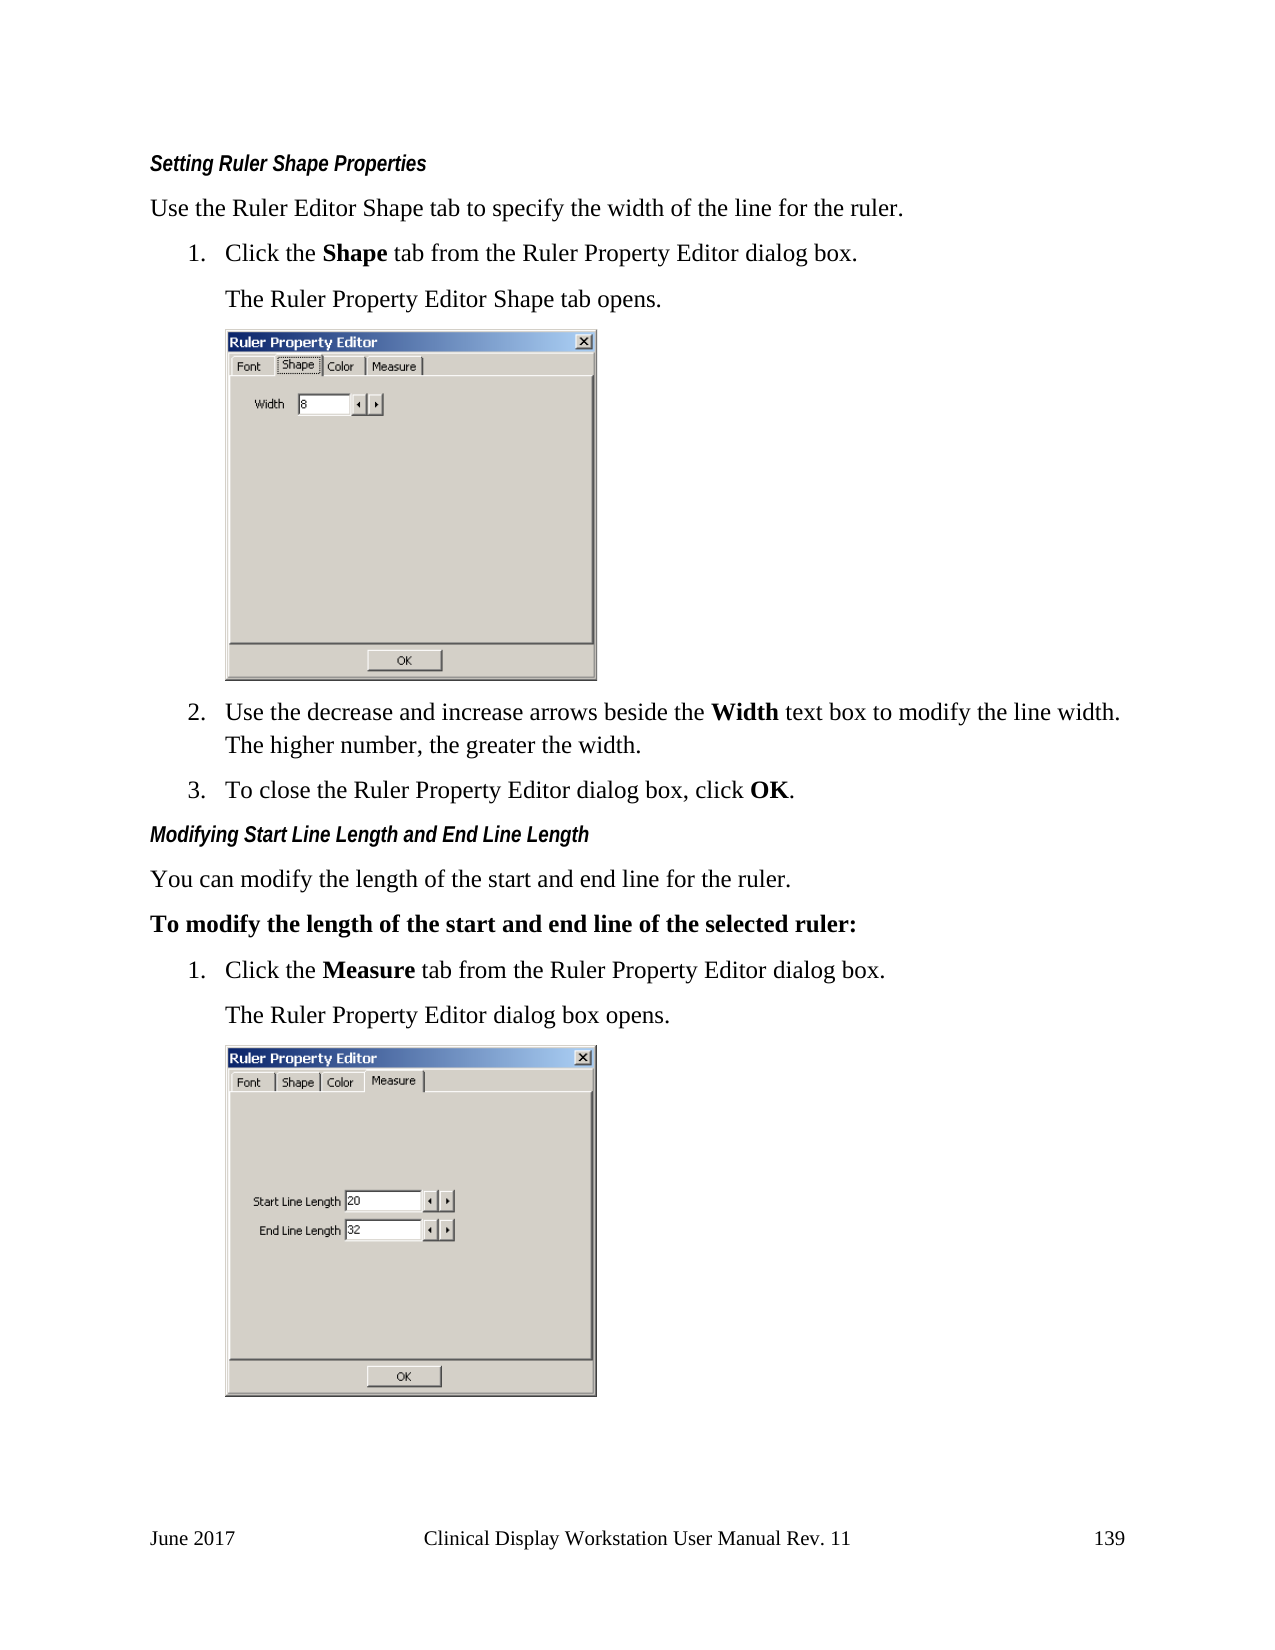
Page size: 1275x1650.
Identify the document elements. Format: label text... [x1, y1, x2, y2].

text You can modify the length of the start and end line for the ruler. [150, 864, 1125, 892]
text To modify the length of the start and end line of the selected ruler: [150, 909, 1125, 938]
list Use the decrease and increase arrows beside the Width text box to modify the line width. The higher number, the greater the width. [187, 697, 1125, 759]
list To close the Ruler Property Editor dialog box, click OK. [187, 775, 1125, 804]
text The Ruler Property Editor dialog box opens. [225, 1000, 1125, 1029]
subtitle Setting Ruler Shape Properties [150, 150, 1125, 176]
text The Ruler Property Editor Shape tab opens. [225, 284, 1125, 312]
picture [225, 329, 598, 681]
text Use the Ruler Editor Shape tab to specify the width of the line for the ruler. [150, 193, 1125, 221]
list Click the Shape tab from the Ruler Property Editor dialog box. [187, 238, 1125, 267]
list Click the Measure tab from the Ruler Property Editor dialog box. [187, 955, 1125, 983]
subtitle Modifying Start Line Length and End Line Length [150, 821, 1125, 847]
picture [225, 1045, 597, 1397]
